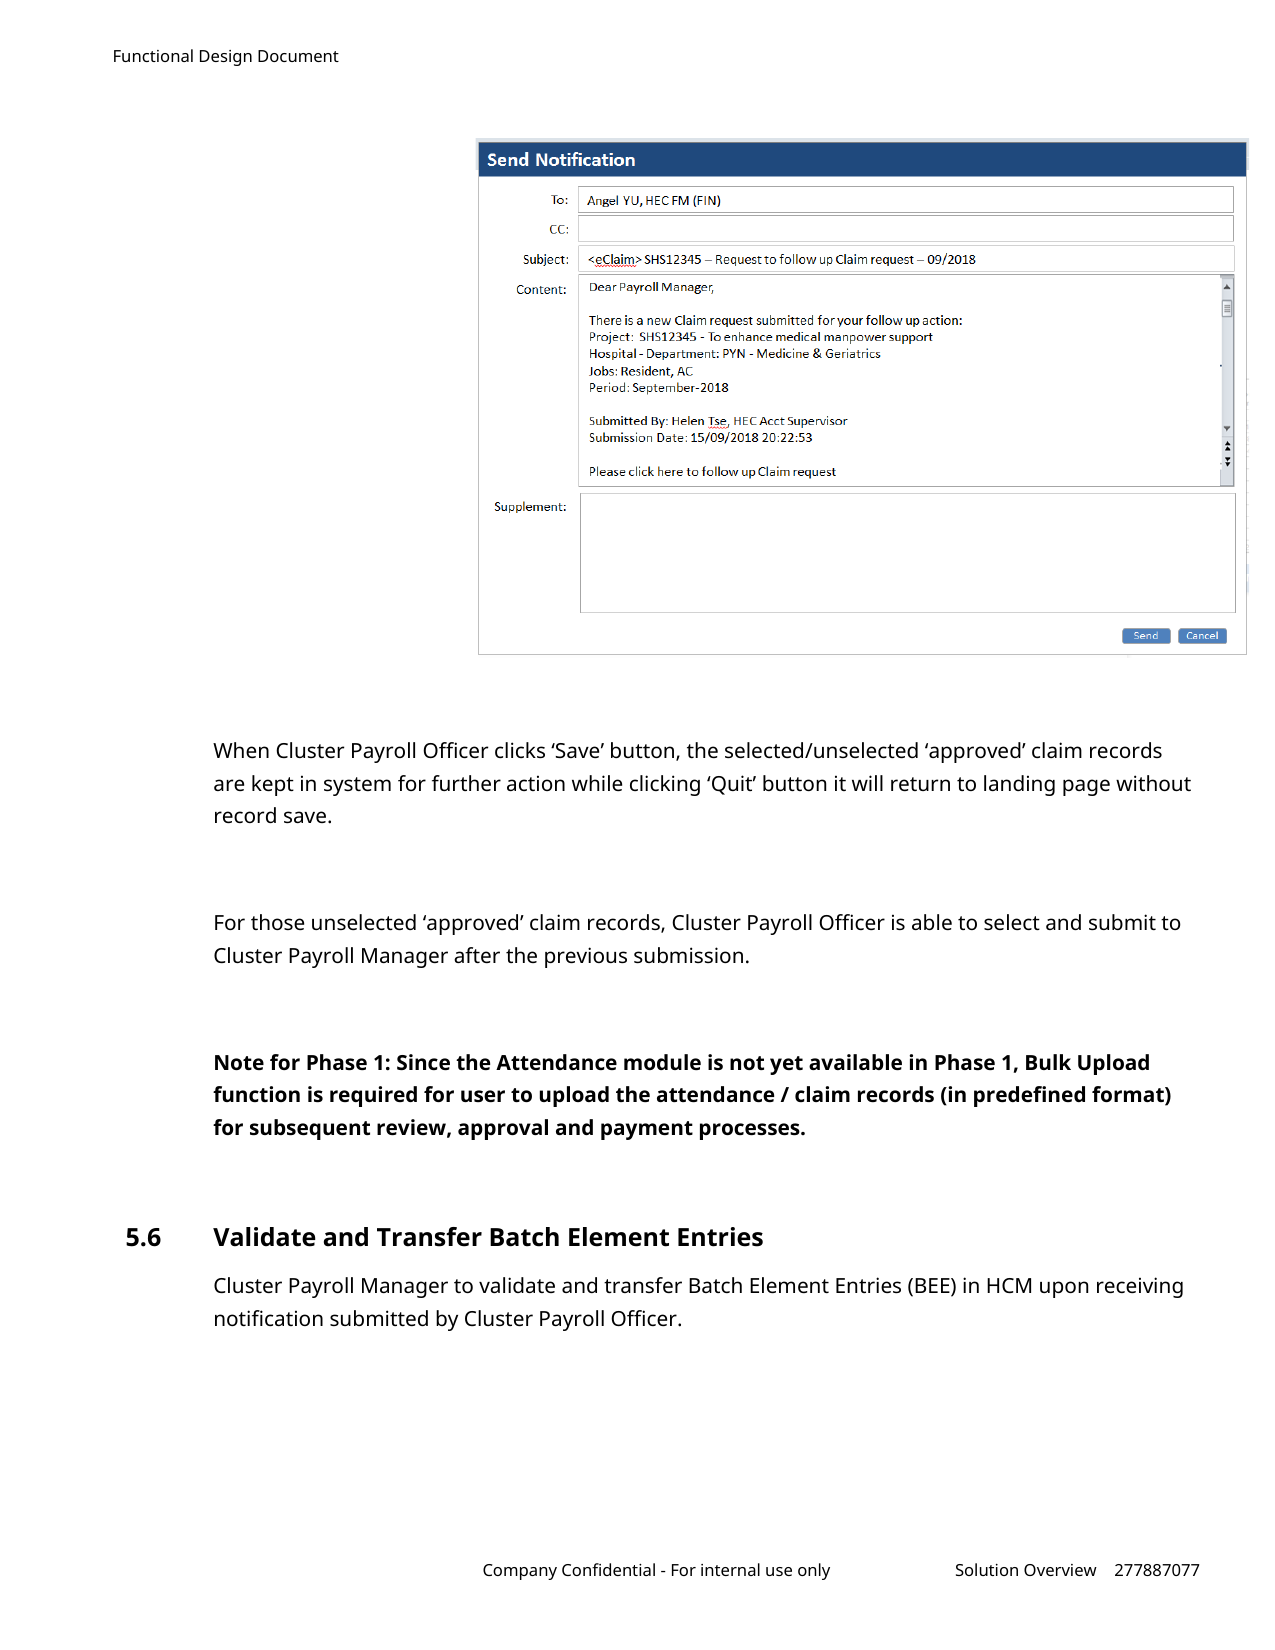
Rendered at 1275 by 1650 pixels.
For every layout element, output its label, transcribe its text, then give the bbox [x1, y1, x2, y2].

text When Cluster Payroll Officer clicks ‘Save’ button, the selected/unselected ‘approved’ claim records are kept in system for further action while clicking ‘Quit’ button it will return to landing page without record save. [213, 736, 1200, 830]
picture [475, 138, 1250, 658]
text Note for Phase 1: Since the Attendance module is not yet available in Phase 1, Bulk Upload function is required for user to upload the attendance / claim records (in predefined format) for subsequent review, approval and payment processes. [213, 1048, 1200, 1141]
text Cluster Payroll Manager to validate and transfer Batch Element Entries (BEE) in HCM upon receiving notification submitted by Cluster Payroll Officer. [213, 1272, 1200, 1333]
text For those unselected ‘approved’ claim records, Cluster Payroll Officer is able to select and submit to Cluster Payroll Manager after the previous submission. [213, 908, 1200, 969]
subtitle Validate and Transfer Batch Element Entries [112, 1220, 1200, 1254]
